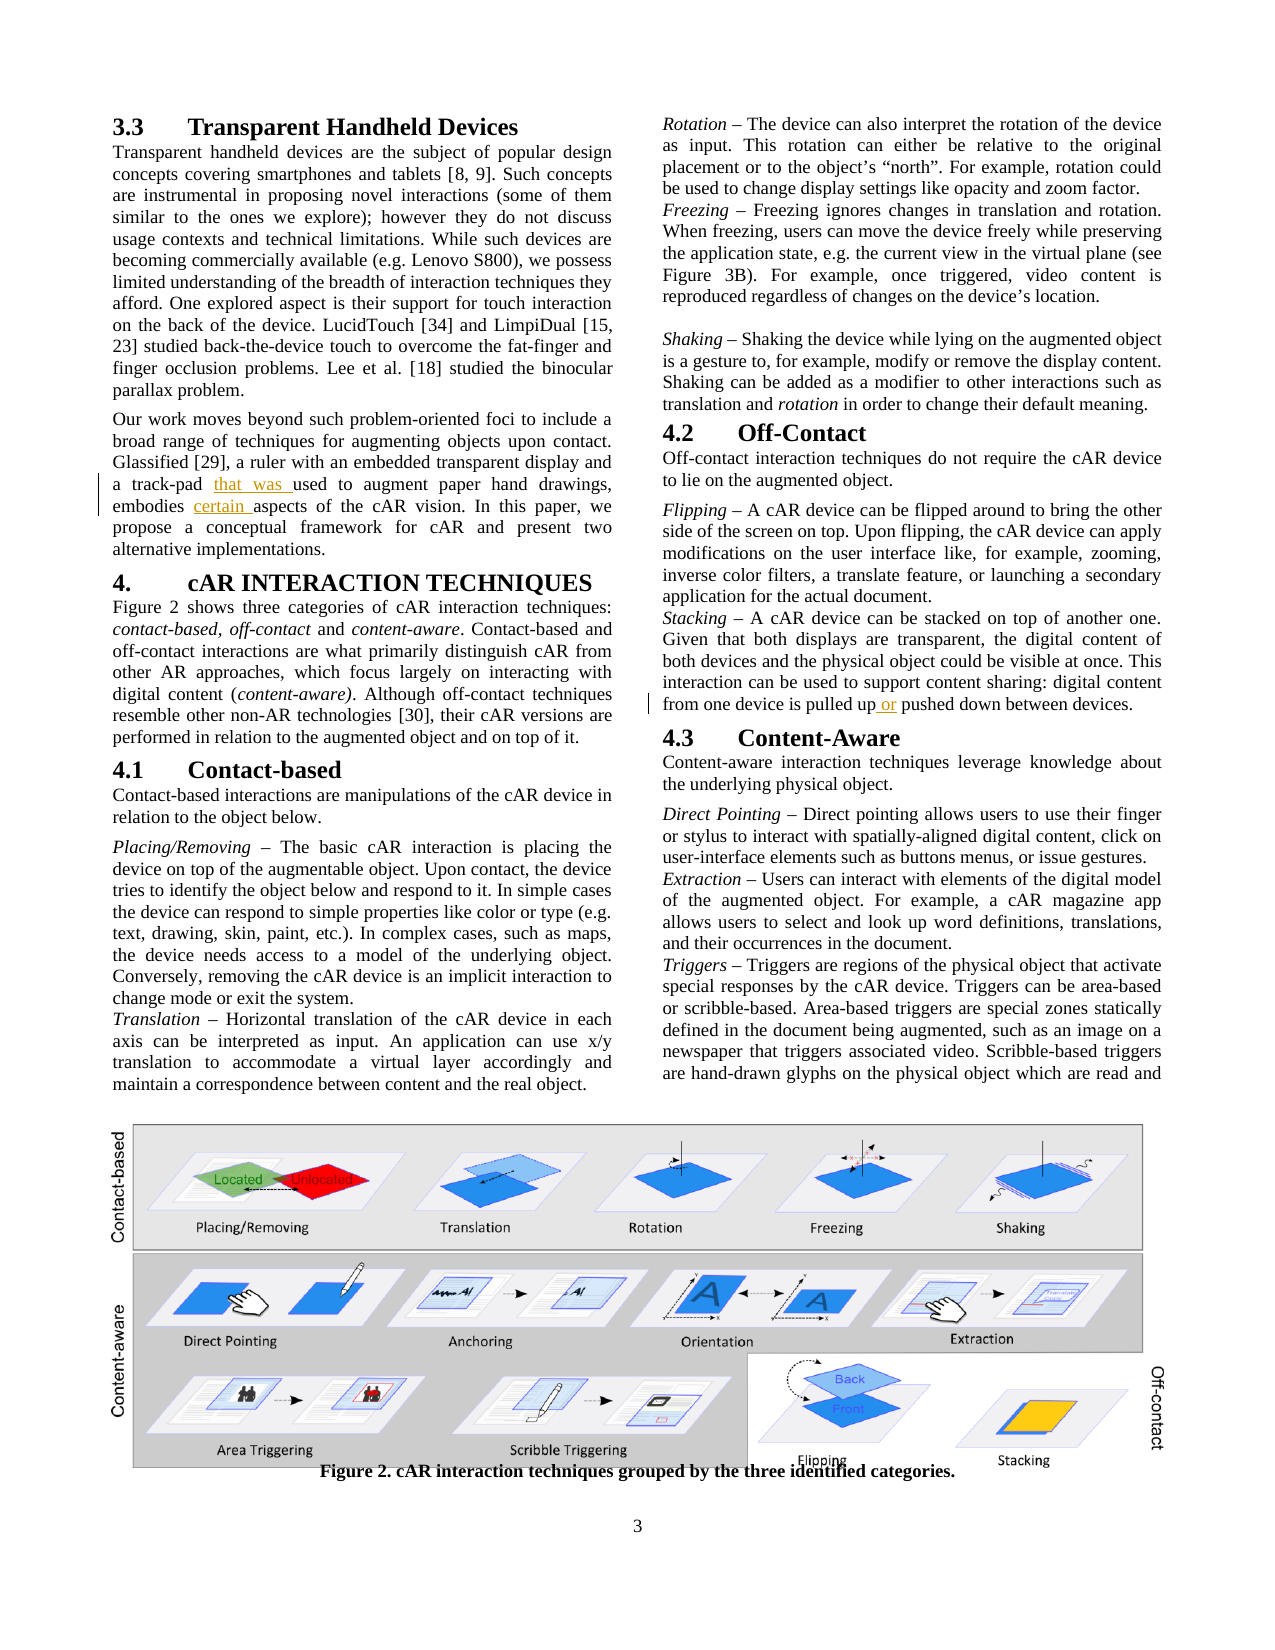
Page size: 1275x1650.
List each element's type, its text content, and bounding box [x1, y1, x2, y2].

text Transparent handheld devices are the subject of popular design concepts covering smartphones and tablets [8, 9]. Such concepts are instrumental in proposing novel interactions (some of them similar to the ones we explore); however they do not discuss usage contexts and technical limitations. While such devices are becoming commercially available (e.g. Lenovo S800), we possess limited understanding of the breadth of interaction techniques they afford. One explored aspect is their support for touch interaction on the back of the device. LucidTouch [34] and LimpiDual [15, 23] studied back-the-device touch to overcome the fat-finger and finger occlusion problems. Lee et al. [18] studied the binocular parallax problem. [112, 141, 613, 400]
text Triggers – Triggers are regions of the physical object that activate special responses by the cAR device. Triggers can be area-based or scribble-based. Area-based triggers are special zones statically defined in the document being augmented, such as an image on a newspaper that triggers associated video. Scribble-based triggers are hand-drawn glyphs on the physical object which are read and interpreted by the cAR device; e.g. a hand-drawn square launches the calculator application by moving the cAR device on top of it. [662, 954, 1162, 1083]
subtitle Contact-based [112, 756, 613, 784]
text Flipping – A cAR device can be flipped around to bring the other side of the screen on top. Upon flipping, the cAR device can apply modifications on the user interface like, for example, zooming, inverse color filters, a translate feature, or launching a secondary application for the actual document. [662, 499, 1162, 607]
text Direct Pointing – Direct pointing allows users to use their finger or stylus to interact with spatially-aligned digital content, click on user-interface elements such as buttons menus, or issue gestures. [662, 803, 1162, 868]
text Translation – Horizontal translation of the cAR device in each axis can be interpreted as input. An application can use x/y translation to accommodate a virtual layer accordingly and maintain a correspondence between content and the real object. [112, 1008, 613, 1094]
text Shaking – Shaking the device while lying on the augmented object is a gesture to, for example, modify or remove the display content. Shaking can be added as a modifier to other interactions such as translation and rotation in order to change their default meaning. [662, 328, 1162, 414]
subtitle Content-Aware [662, 723, 1162, 751]
text Figure 2 shows three categories of cAR interaction techniques: contact-based, off-contact and content-aware. Contact-based and off-contact interactions are what primarily distinguish cAR from other AR approaches, which focus largely on interacting with digital content (content-aware). Although off-contact techniques resemble other non-AR technologies [30], their cAR versions are performed in relation to the augmented object and on top of it. [112, 596, 613, 747]
text Placing/Removing – The basic cAR interaction is placing the device on top of the augmentable object. Upon contact, the device tries to identify the object below and respond to it. In simple cases the device can respond to simple properties like color or type (e.g. text, drawing, skin, paint, etc.). In complex cases, such as maps, the device needs access to a model of the underlying object. Conversely, removing the cAR device is an implicit interaction to change mode or exit the system. [112, 836, 613, 1008]
text Content-aware interaction techniques leverage knowledge about the underlying physical object. [662, 751, 1162, 794]
subtitle cAR INTERACTION TECHNIQUES [112, 568, 613, 596]
subtitle Off-Contact [662, 418, 1162, 447]
text Stacking – A cAR device can be stacked on top of another one. Given that both displays are transparent, the digital content of both devices and the physical object could be visible at once. This interaction can be used to support content sharing: digital content from one device is pulled up pushed down between devices. [662, 607, 1162, 714]
text Freezing – Freezing ignores changes in translation and rotation. When freezing, users can move the device freely while preserving the application state, e.g. the current view in the virtual plane (see Figure 3B). For example, once triggered, video content is reproduced regardless of changes on the device’s location. [662, 199, 1162, 307]
text Rotation – The device can also interpret the rotation of the device as input. This rotation can either be relative to the original placement or to the object’s “north”. For example, rotation could be used to change display settings like opacity and zoom factor. [662, 112, 1162, 199]
text Off-contact interaction techniques do not require the cAR device to lie on the augmented object. [662, 447, 1162, 490]
picture [111, 1124, 1164, 1468]
text Extraction – Users can interact with elements of the digital model of the augmented object. For example, a cAR magazine app allows users to select and look up word definitions, translations, and their occurrences in the document. [662, 868, 1162, 954]
text Contact-based interactions are manipulations of the cAR device in relation to the object below. [112, 784, 613, 827]
text Our work moves beyond such problem-oriented foci to include a broad range of techniques for augmenting objects upon contact. Glassified [29], a ruler with an embedded transparent display and a track-pad used to augment paper hand drawings, embodies aspects of the cAR vision. In this paper, we propose a conceptual framework for cAR and present two alternative implementations. [112, 408, 613, 559]
subtitle Transparent Handheld Devices [112, 112, 613, 141]
